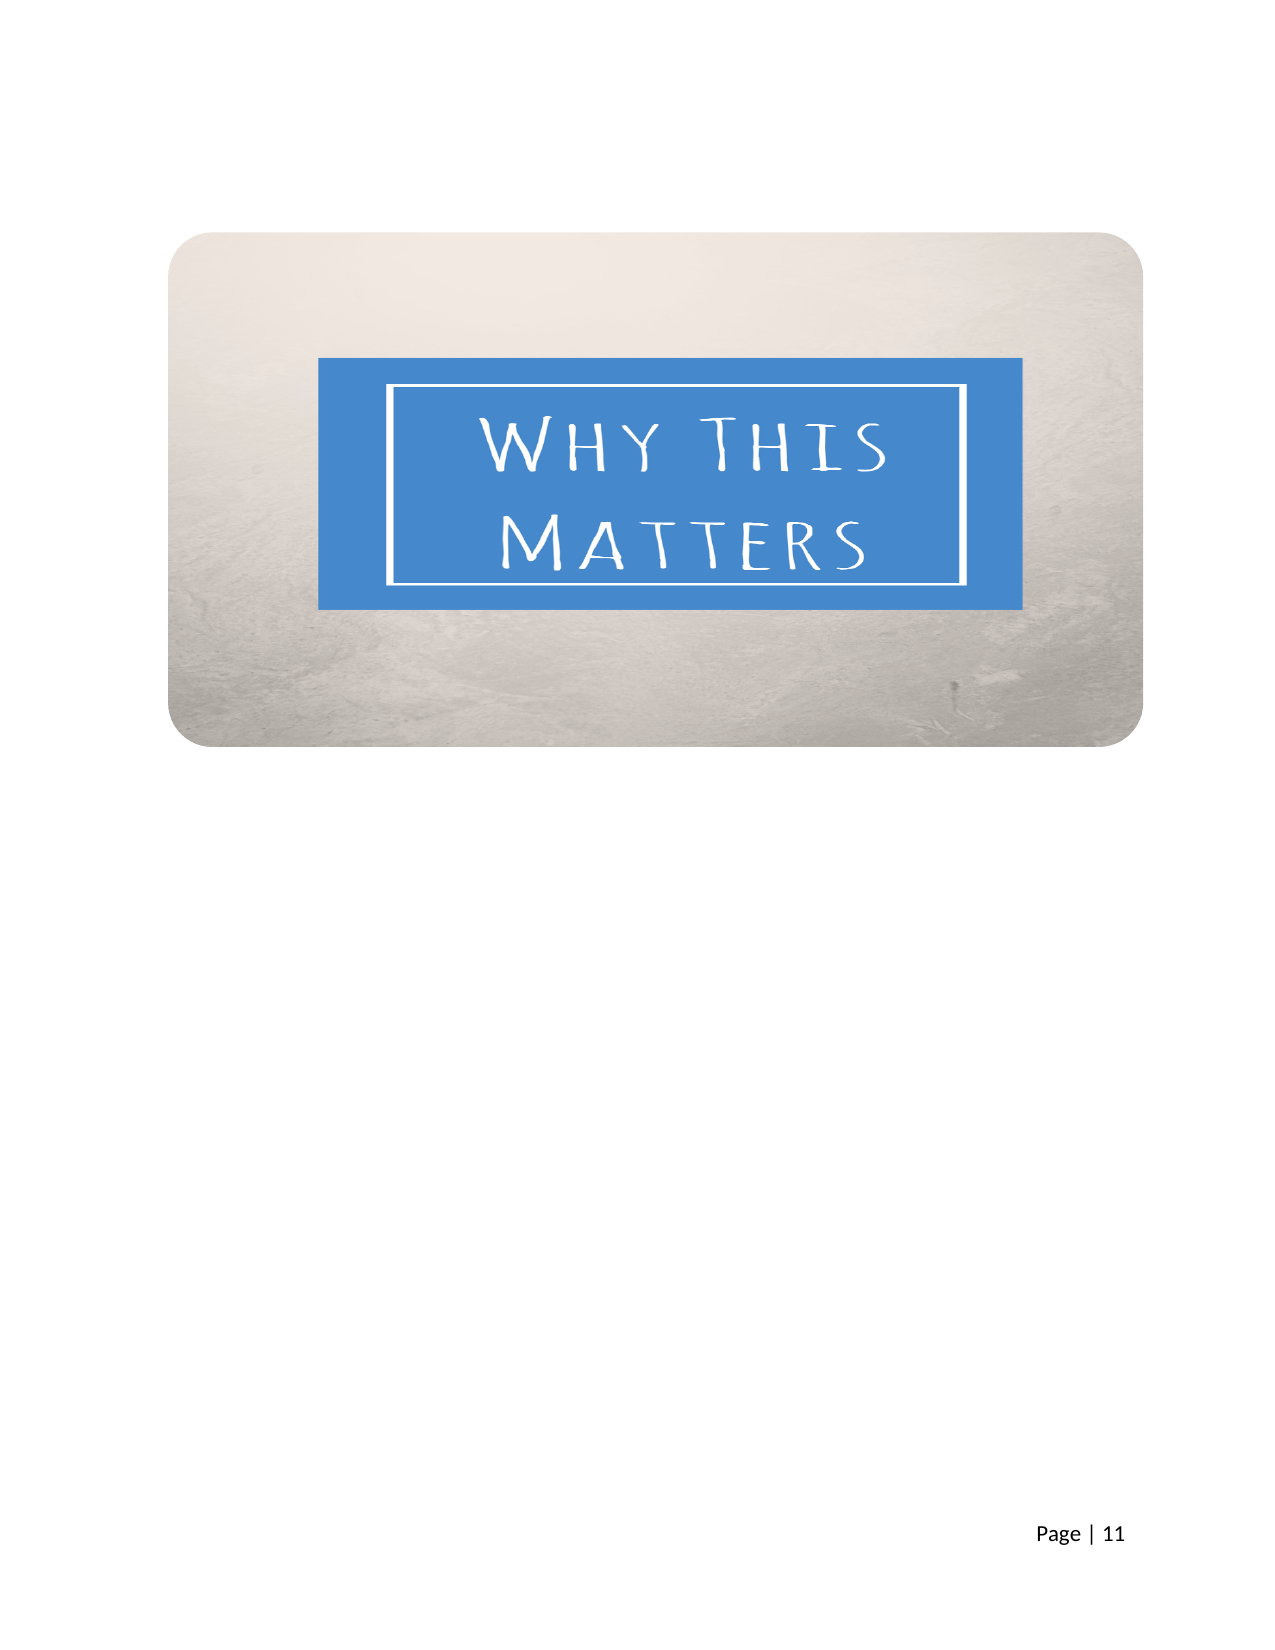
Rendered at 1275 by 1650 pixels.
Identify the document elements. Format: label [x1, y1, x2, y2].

picture [168, 232, 1144, 747]
